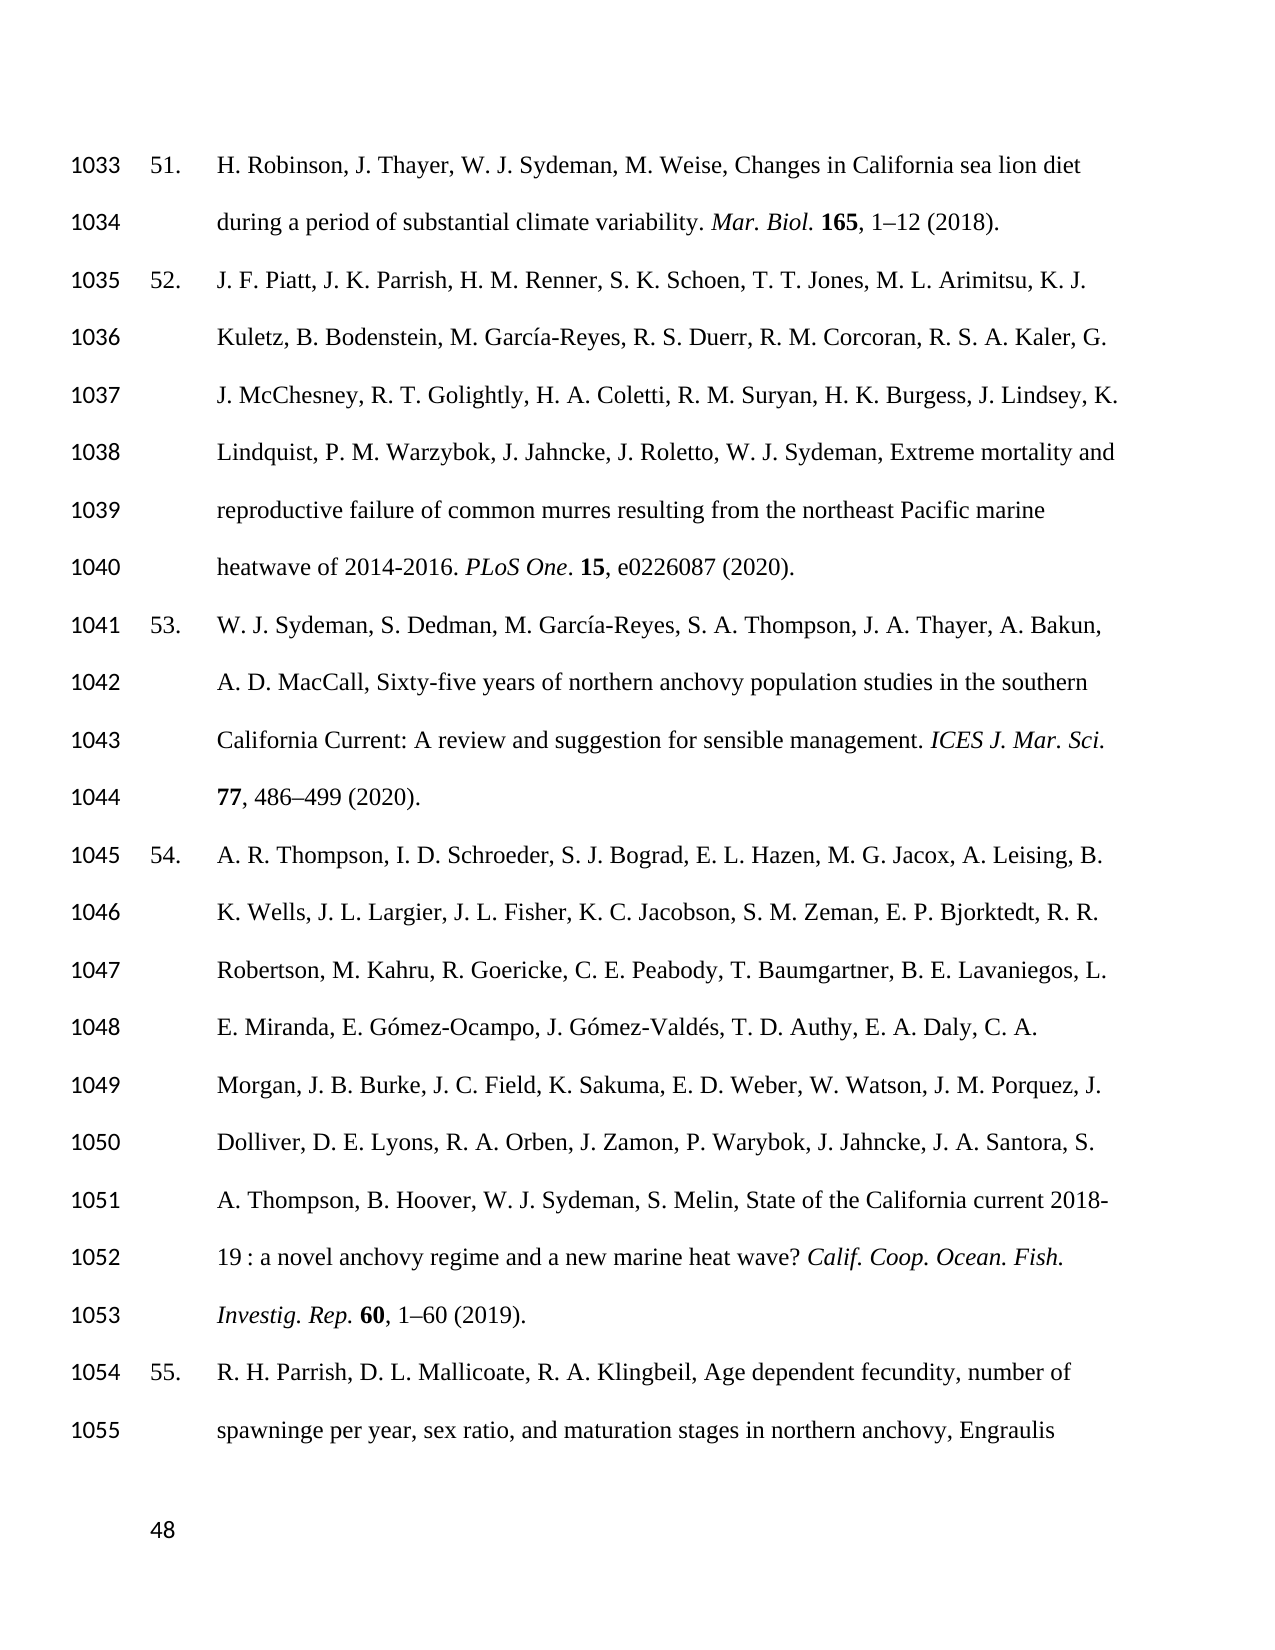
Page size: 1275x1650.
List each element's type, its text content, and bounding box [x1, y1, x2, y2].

text 51. H. Robinson, J. Thayer, W. J. Sydeman, M. Weise, Changes in California sea lion diet during a period of substantial climate variability. Mar. Biol. 165, 1–12 (2018). [150, 150, 1125, 236]
text 52. J. F. Piatt, J. K. Parrish, H. M. Renner, S. K. Schoen, T. T. Jones, M. L. Arimitsu, K. J. Kuletz, B. Bodenstein, M. García-Reyes, R. S. Duerr, R. M. Corcoran, R. S. A. Kaler, G. J. McChesney, R. T. Golightly, H. A. Coletti, R. M. Suryan, H. K. Burgess, J. Lindsey, K. Lindquist, P. M. Warzybok, J. Jahncke, J. Roletto, W. J. Sydeman, Extreme mortality and reproductive failure of common murres resulting from the northeast Pacific marine heatwave of 2014-2016. PLoS One. 15, e0226087 (2020). [150, 265, 1125, 581]
text 54. A. R. Thompson, I. D. Schroeder, S. J. Bograd, E. L. Hazen, M. G. Jacox, A. Leising, B. K. Wells, J. L. Largier, J. L. Fisher, K. C. Jacobson, S. M. Zeman, E. P. Bjorktedt, R. R. Robertson, M. Kahru, R. Goericke, C. E. Peabody, T. Baumgartner, B. E. Lavaniegos, L. E. Miranda, E. Gómez-Ocampo, J. Gómez-Valdés, T. D. Authy, E. A. Daly, C. A. Morgan, J. B. Burke, J. C. Field, K. Sakuma, E. D. Weber, W. Watson, J. M. Porquez, J. Dolliver, D. E. Lyons, R. A. Orben, J. Zamon, P. Warybok, J. Jahncke, J. A. Santora, S. A. Thompson, B. Hoover, W. J. Sydeman, S. Melin, State of the California current 2018-19 : a novel anchovy regime and a new marine heat wave? Calif. Coop. Ocean. Fish. Investig. Rep. 60, 1–60 (2019). [150, 840, 1125, 1329]
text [150, 1357, 1125, 1444]
text 53. W. J. Sydeman, S. Dedman, M. García-Reyes, S. A. Thompson, J. A. Thayer, A. Bakun, A. D. MacCall, Sixty-five years of northern anchovy population studies in the southern California Current: A review and suggestion for sensible management. ICES J. Mar. Sci. 77, 486–499 (2020). [150, 610, 1125, 811]
